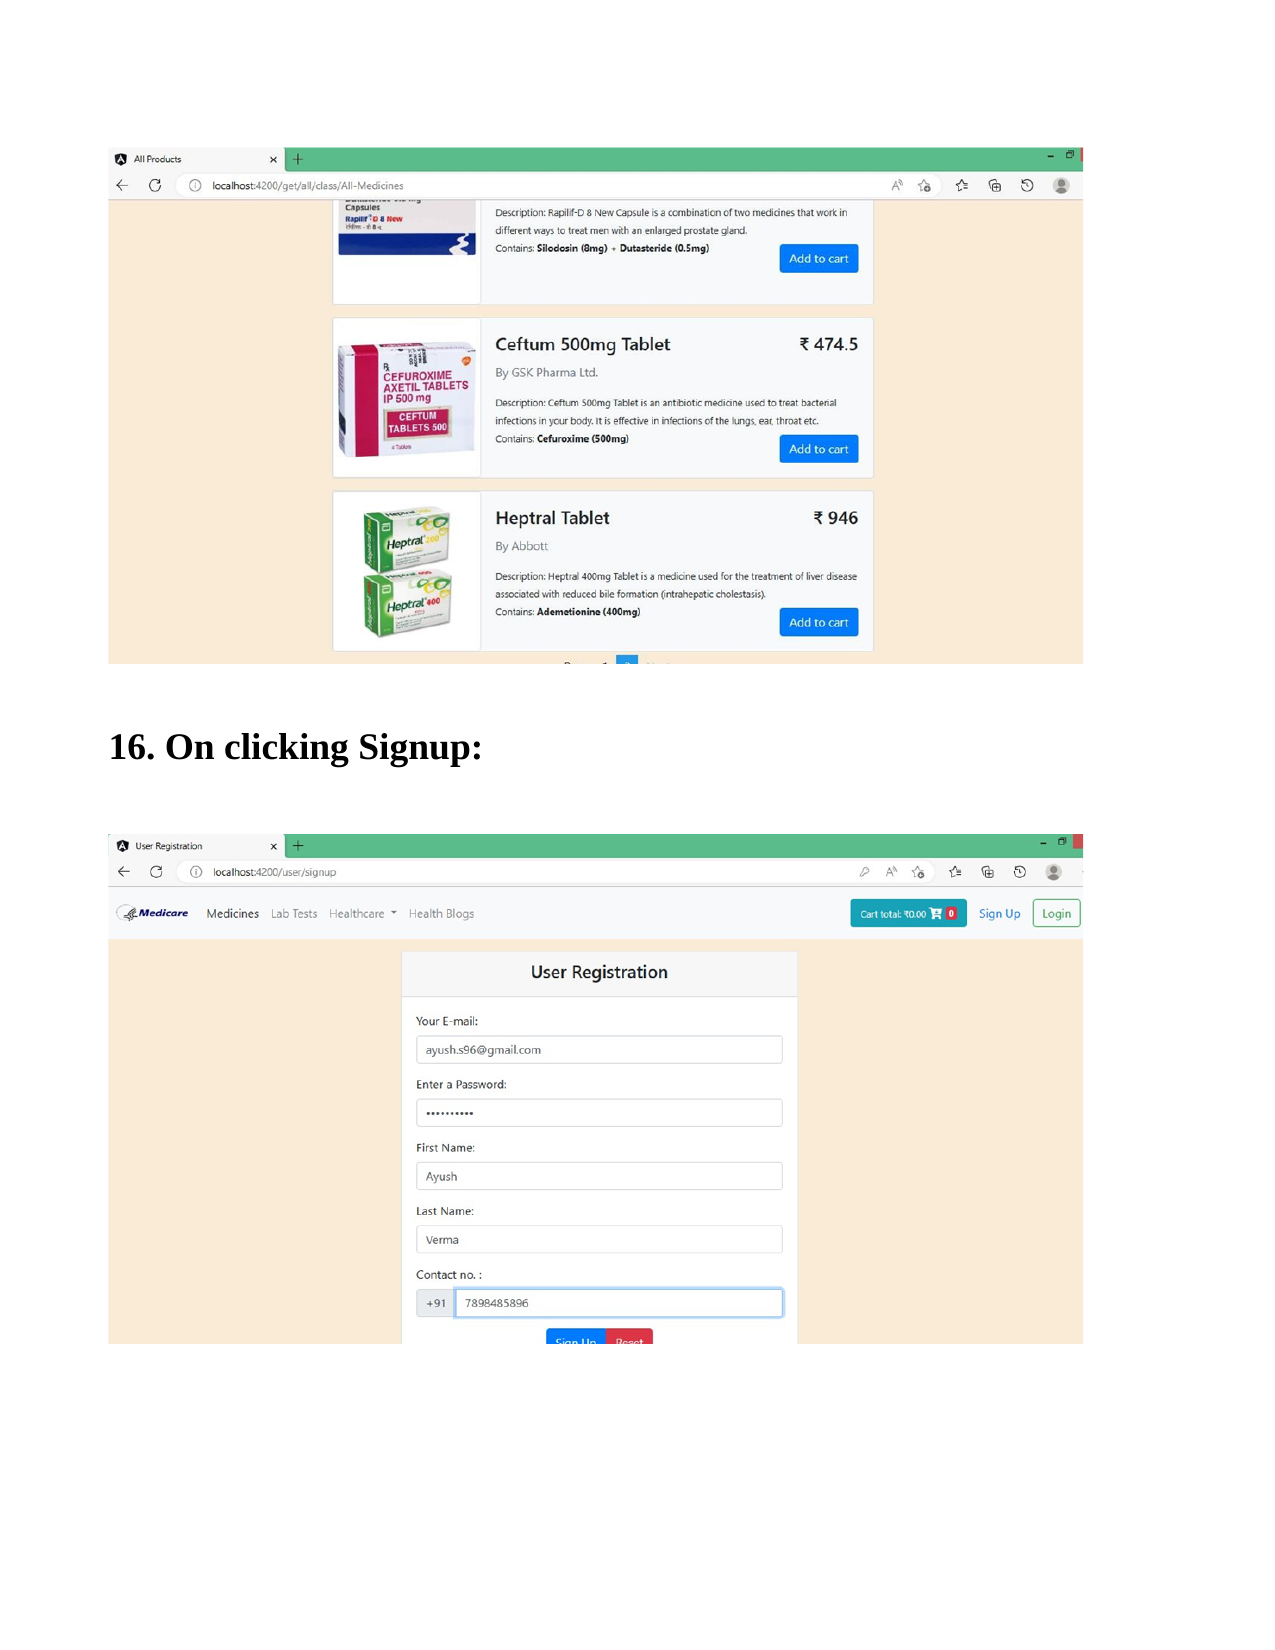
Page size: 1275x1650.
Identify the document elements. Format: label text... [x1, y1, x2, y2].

text 16. On clicking Signup: [108, 724, 1133, 768]
picture [108, 141, 1084, 664]
picture [108, 828, 1084, 1344]
